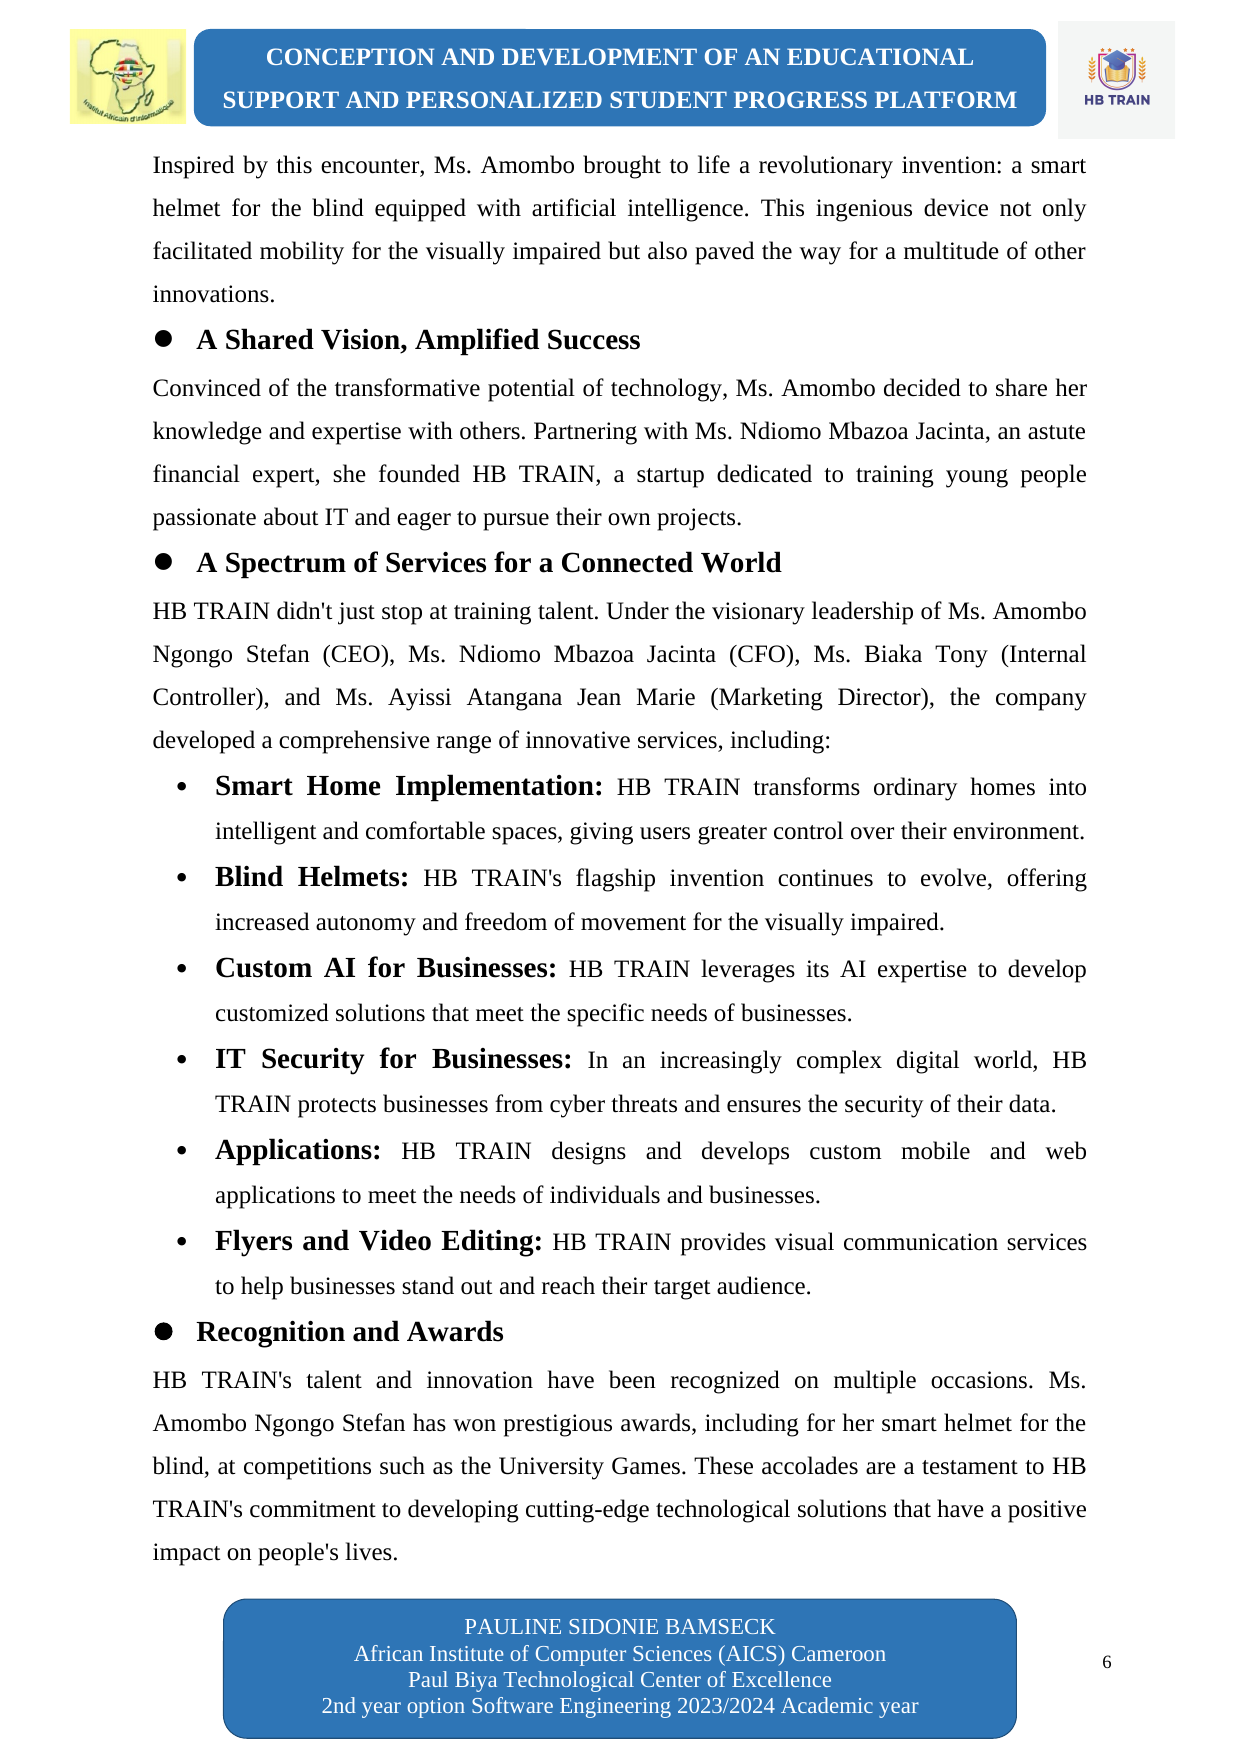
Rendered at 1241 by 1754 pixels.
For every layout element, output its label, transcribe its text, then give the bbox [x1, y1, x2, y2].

text Convinced of the transformative potential of technology, Ms. Amombo decided to share her knowledge and expertise with others. Partnering with Ms. Ndiomo Mbazoa Jacinta, an astute financial expert, she founded HB TRAIN, a startup dedicated to training young people passionate about IT and eager to pursue their own projects. [152, 373, 1088, 531]
list A Shared Vision, Amplified Success [152, 322, 1088, 356]
picture [69, 29, 187, 124]
list Blind Helmets: HB TRAIN's flagship invention continues to evolve, offering increased autonomy and freedom of movement for the visually impaired. [177, 859, 1088, 936]
text HB TRAIN's talent and innovation have been recognized on multiple occasions. Ms. Amombo Ngongo Stefan has won prestigious awards, including for her smart helmet for the blind, at competitions such as the University Games. These accolades are a testament to HB TRAIN's commitment to developing cutting-edge technological solutions that have a positive impact on people's lives. [152, 1365, 1088, 1566]
list Smart Home Implementation: HB TRAIN transforms ordinary homes into intelligent and comfortable spaces, giving users greater control over their environment. [177, 768, 1088, 845]
picture [1058, 21, 1176, 139]
text HB TRAIN didn't just stop at training talent. Under the visionary leadership of Ms. Amombo Ngongo Stefan (CEO), Ms. Ndiomo Mbazoa Jacinta (CFO), Ms. Biaka Tony (Internal Controller), and Ms. Ayissi Atangana Jean Marie (Marketing Director), the company developed a comprehensive range of innovative services, including: [152, 596, 1088, 754]
text Inspired by this encounter, Ms. Amombo brought to life a revolutionary invention: a smart helmet for the blind equipped with artificial intelligence. This ingenious device not only facilitated mobility for the visually impaired but also paved the way for a multitude of other innovations. [152, 150, 1088, 308]
list Flyers and Video Editing: HB TRAIN provides visual communication services to help businesses stand out and reach their target audience. [177, 1223, 1088, 1300]
list A Spectrum of Services for a Connected World [152, 545, 1088, 579]
list Applications: HB TRAIN designs and develops custom mobile and web applications to meet the needs of individuals and businesses. [177, 1132, 1088, 1209]
list Custom AI for Businesses: HB TRAIN leverages its AI expertise to develop customized solutions that meet the specific needs of businesses. [177, 950, 1088, 1027]
list IT Security for Businesses: In an increasingly complex digital world, HB TRAIN protects businesses from cyber threats and ensures the security of their data. [177, 1041, 1088, 1118]
list Recognition and Awards [152, 1314, 1088, 1348]
